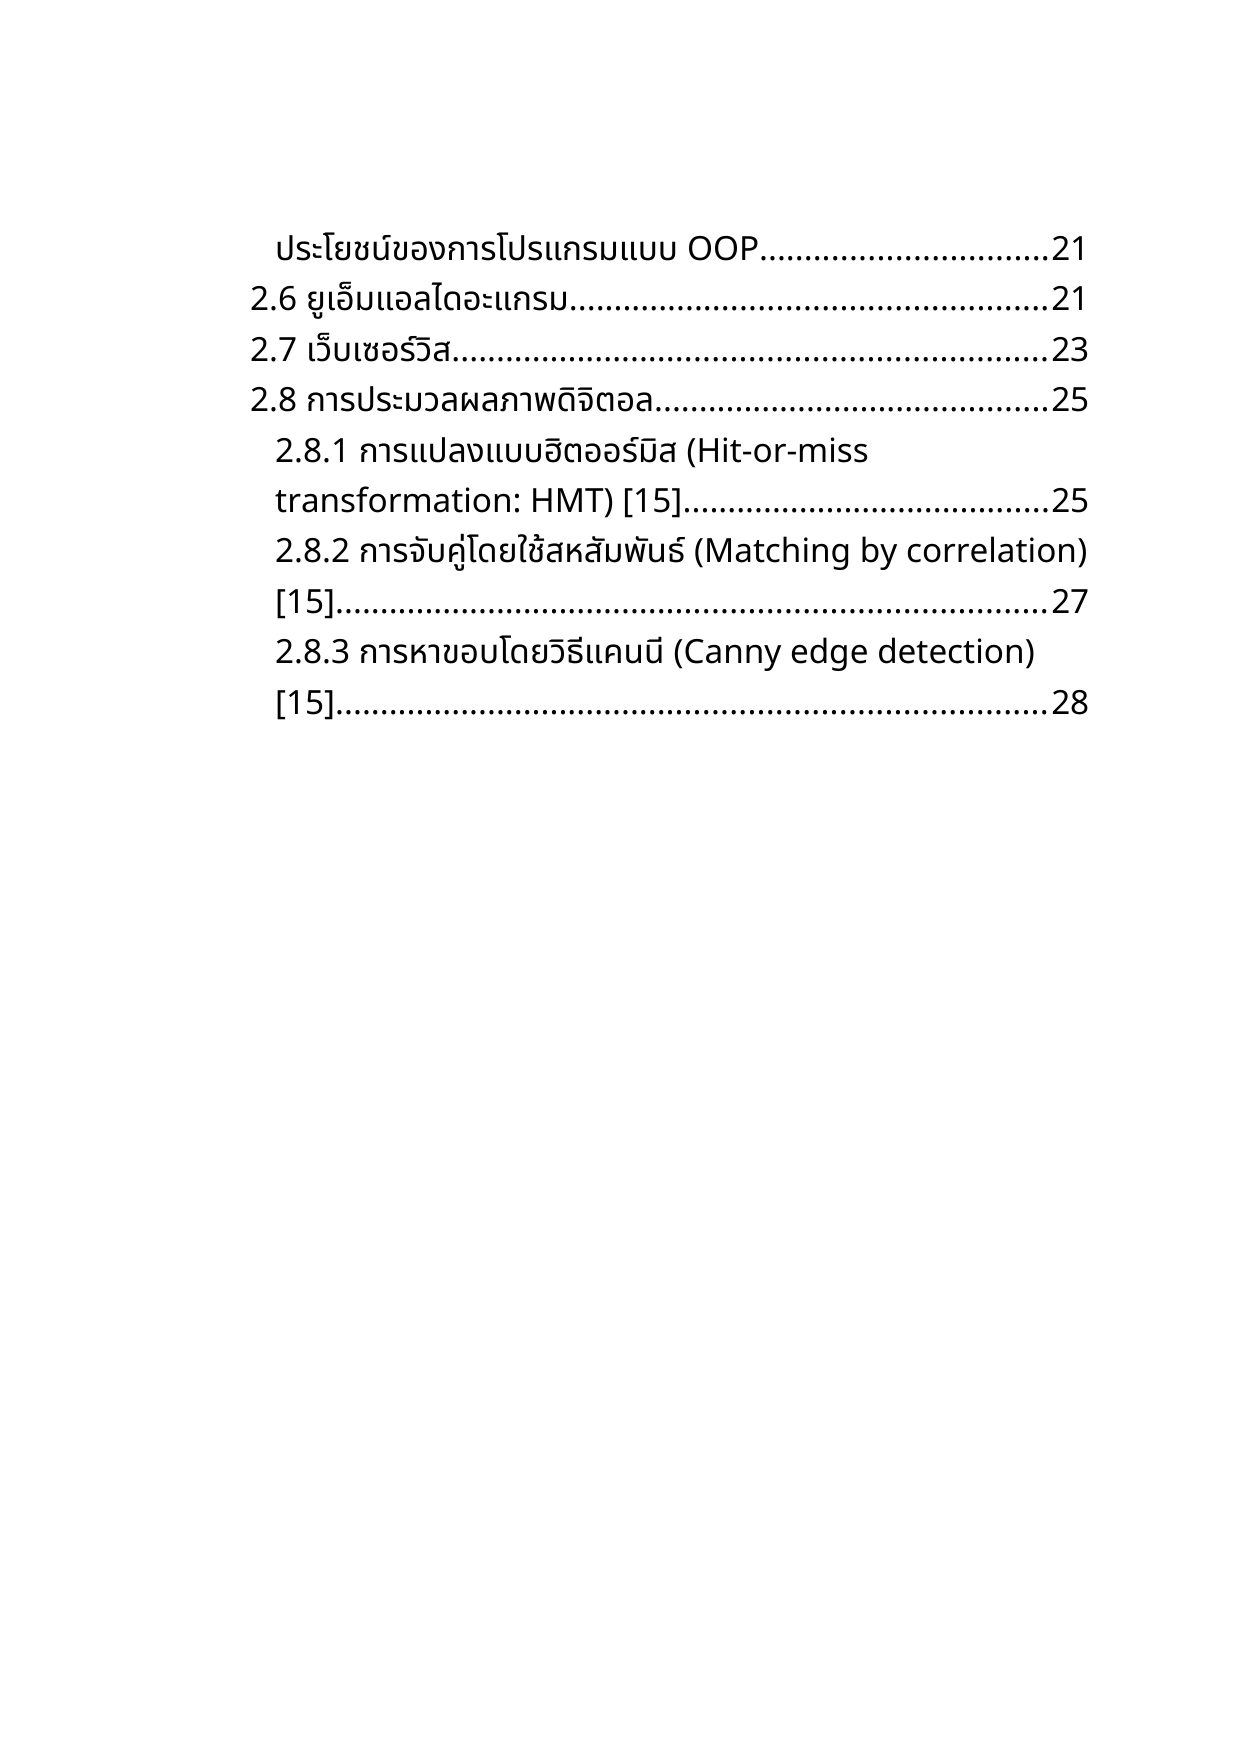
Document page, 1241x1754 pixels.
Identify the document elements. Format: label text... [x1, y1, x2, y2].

text 2.8.1 การแปลงแบบฮิตออร์มิส (Hit-or-miss transformation: HMT) [15] 25 [275, 427, 1090, 527]
text 2.7 เว็บเซอร์วิส 23 [250, 326, 1090, 376]
text 2.8 การประมวลผลภาพดิจิตอล 25 [250, 376, 1090, 427]
text 2.6 ยูเอ็มแอลไดอะแกรม 21 [250, 275, 1090, 326]
text 2.8.2 การจับคู่โดยใช้สหสัมพันธ์ (Matching by correlation) [15] 27 [275, 527, 1090, 628]
text 2.8.3 การหาขอบโดยวิธีแคนนี (Canny edge detection) [15] 28 [275, 628, 1090, 729]
text ประโยชน์ของการโปรแกรมแบบ OOP 21 [275, 225, 1090, 275]
